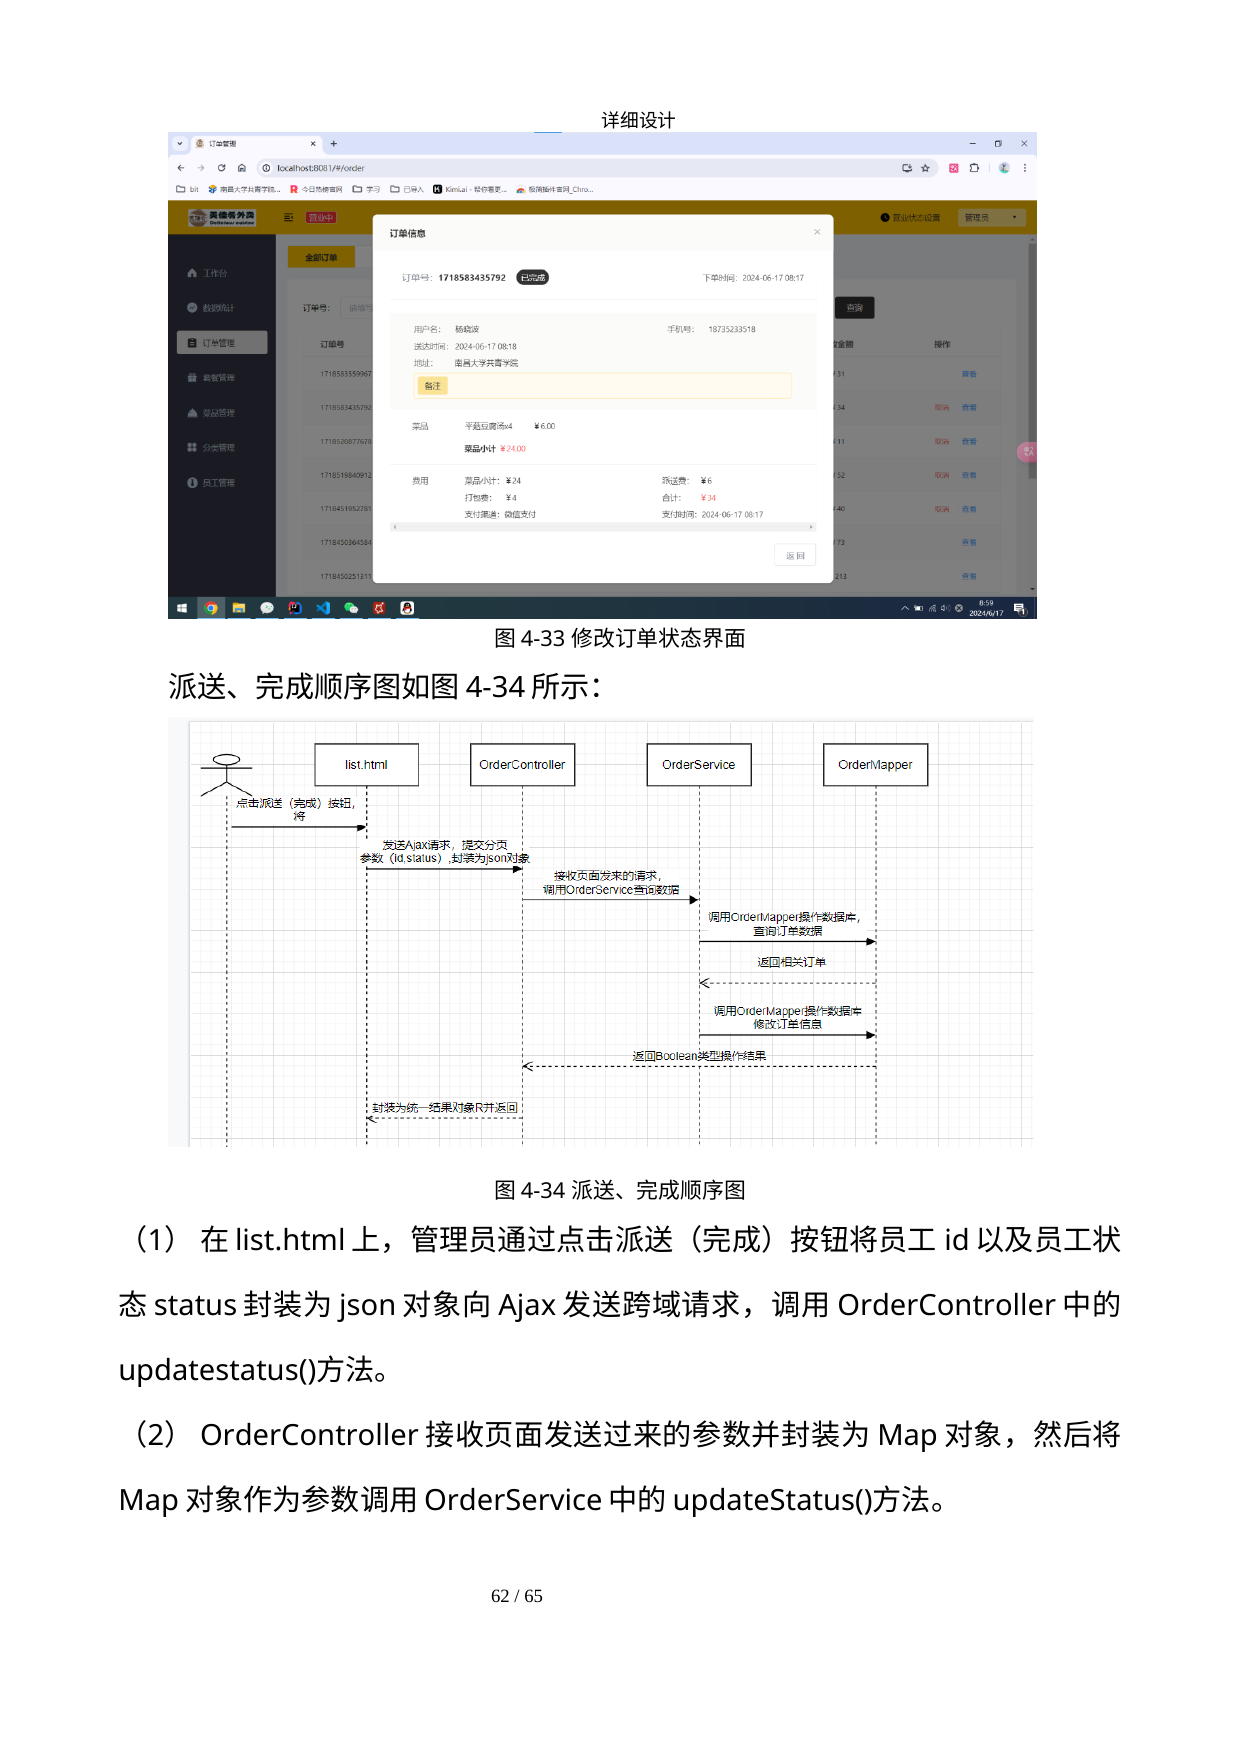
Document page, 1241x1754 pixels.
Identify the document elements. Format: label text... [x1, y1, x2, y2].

picture [168, 717, 1034, 1147]
list 在list.html上，管理员通过点击派送（完成）按钮将员工id以及员工状态status封装为json对象向Ajax发送跨域请求，调用OrderController中的updatestatus()方法。 [118, 1205, 1122, 1400]
text 图4-34 派送、完成顺序图 [118, 1173, 1122, 1205]
list OrderController接收页面发送过来的参数并封装为Map对象，然后将Map对象作为参数调用OrderService中的updateStatus()方法。 [118, 1400, 1122, 1530]
picture [168, 132, 1037, 619]
text 派送、完成顺序图如图4-34所示： [118, 653, 1122, 718]
text 图4-33 修改订单状态界面 [118, 620, 1122, 653]
